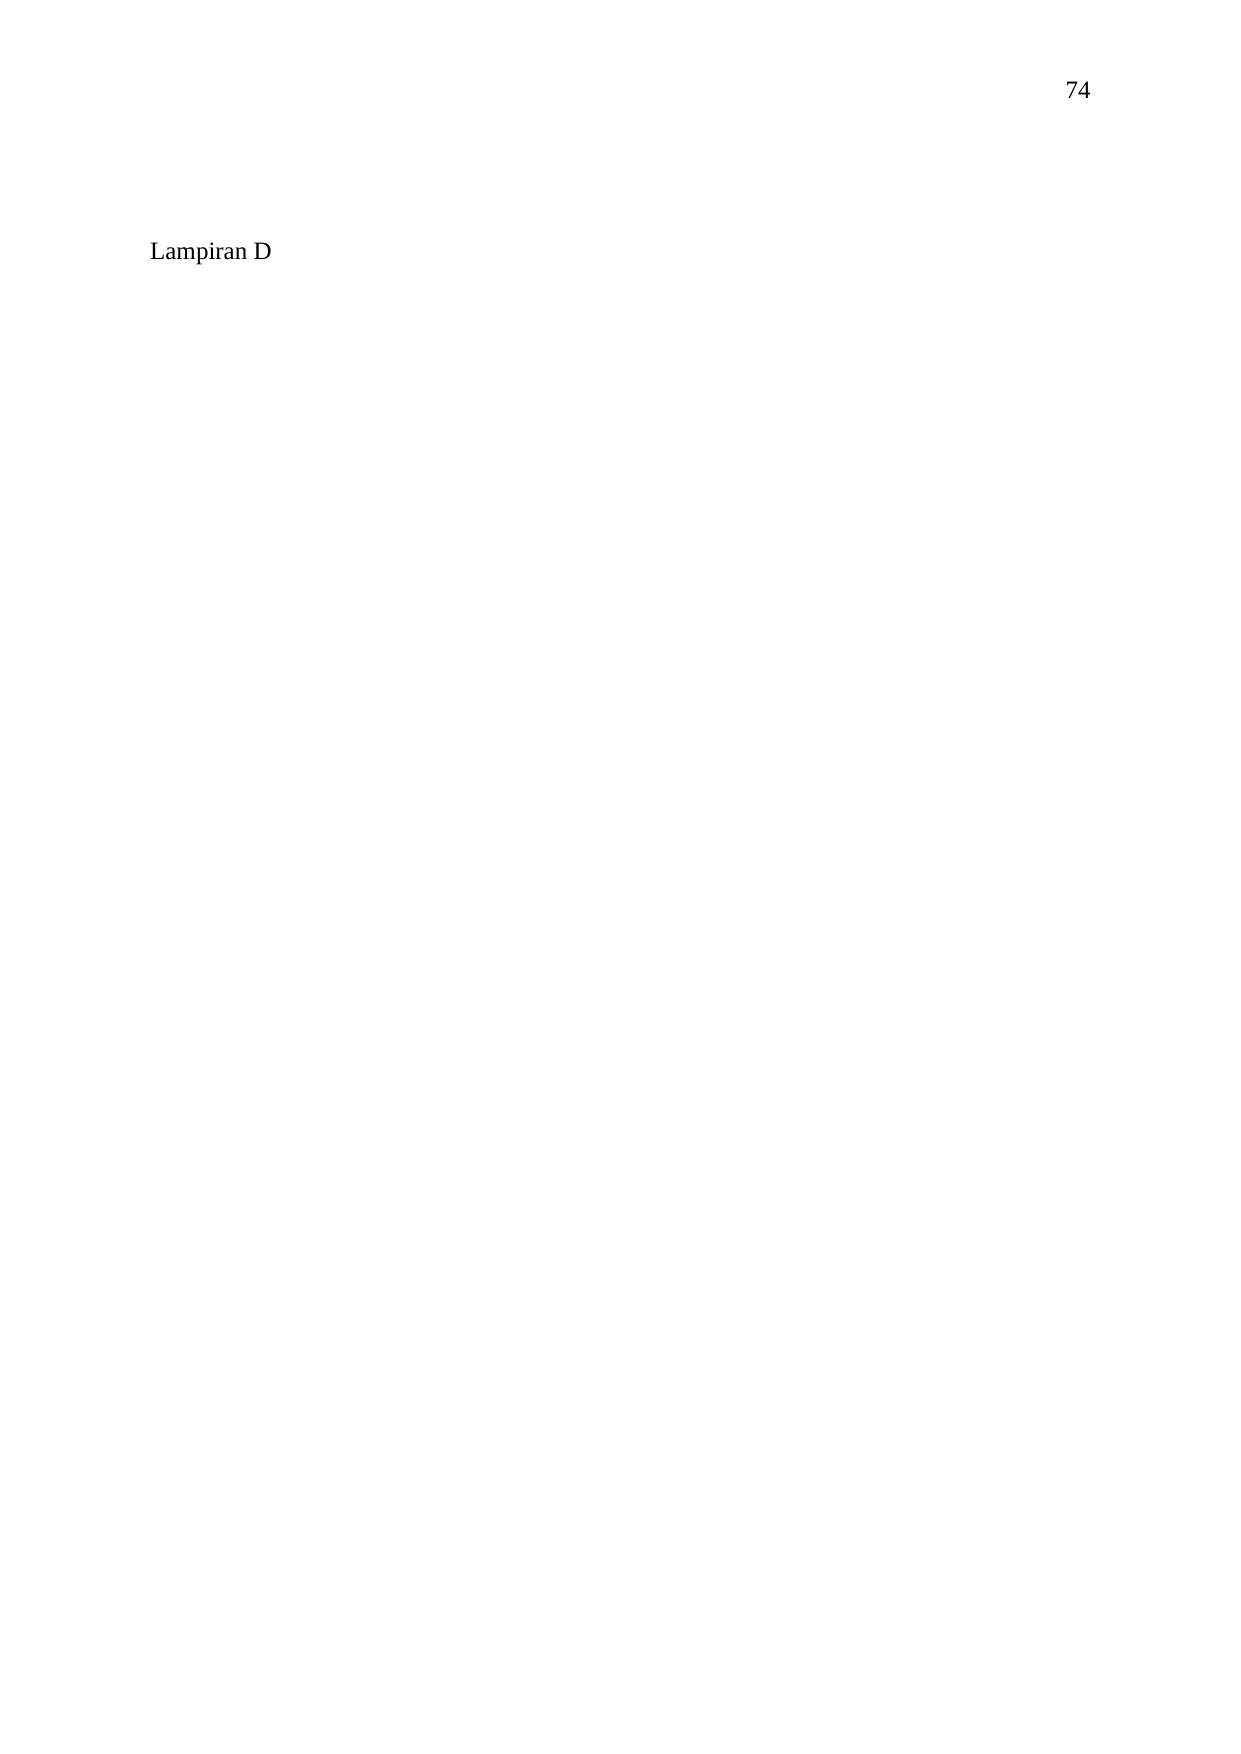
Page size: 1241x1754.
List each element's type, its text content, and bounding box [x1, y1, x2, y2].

text Lampiran D [150, 236, 1090, 265]
